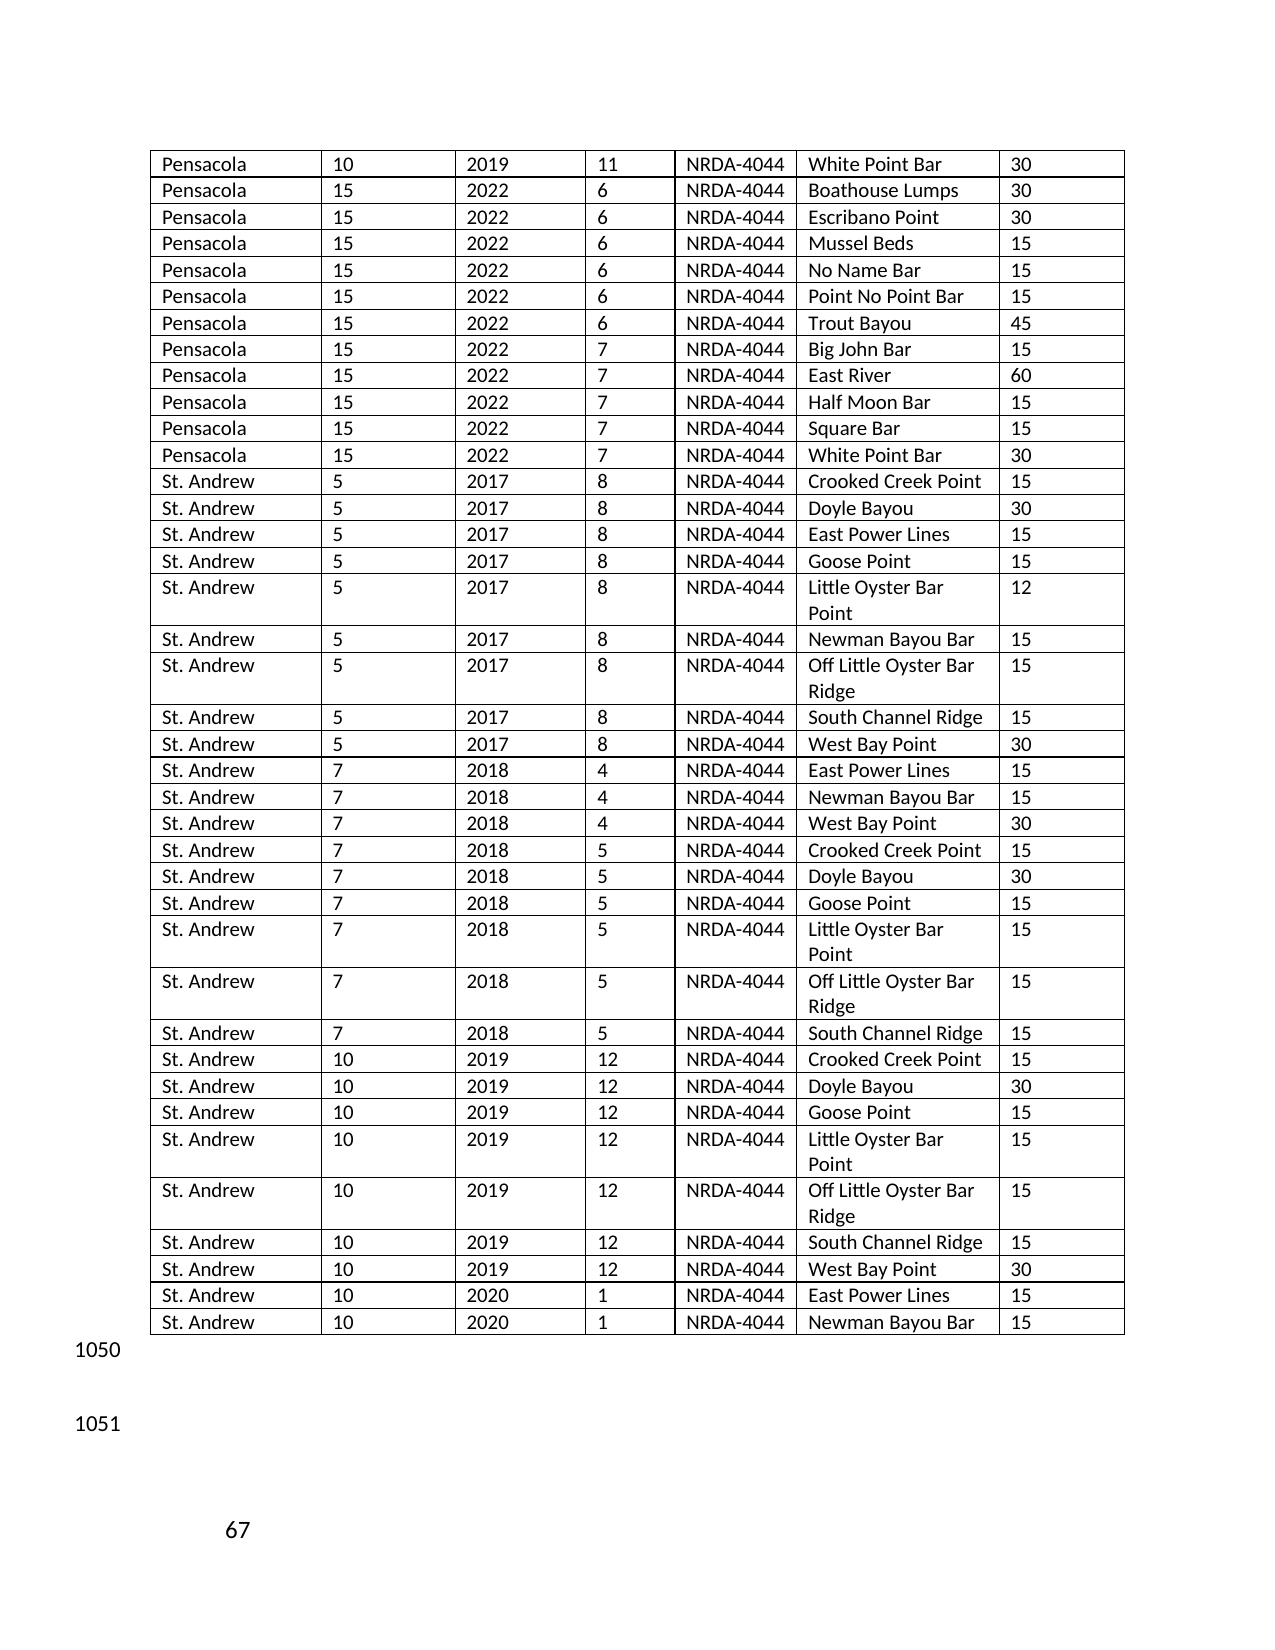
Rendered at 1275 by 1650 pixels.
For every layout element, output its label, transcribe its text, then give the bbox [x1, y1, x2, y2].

table_cell NRDA-4044 [676, 283, 796, 309]
table_cell 15 [1000, 705, 1124, 730]
table_cell West Bay Point [797, 810, 999, 836]
table_cell 2022 [456, 310, 585, 335]
table_cell 2022 [456, 363, 585, 388]
table_cell 15 [1000, 784, 1124, 809]
table_cell 7 [322, 837, 455, 862]
table_cell 2018 [456, 890, 585, 915]
table_cell 4 [586, 810, 674, 836]
table_cell Mussel Beds [797, 230, 999, 256]
table_cell 1 [586, 1283, 674, 1308]
table_cell White Point Bar [797, 442, 999, 467]
table_cell NRDA-4044 [676, 416, 796, 441]
table_cell 15 [322, 230, 455, 256]
table_cell 7 [322, 758, 455, 783]
table_cell 2022 [456, 204, 585, 229]
table_cell St. Andrew [151, 1256, 321, 1281]
table_cell NRDA-4044 [676, 653, 796, 703]
table_cell 2019 [456, 1230, 585, 1255]
table_cell NRDA-4044 [676, 810, 796, 836]
table_cell No Name Bar [797, 257, 999, 282]
table_cell Goose Point [797, 1099, 999, 1125]
table_cell 15 [1000, 653, 1124, 703]
table_cell 5 [586, 837, 674, 862]
table_cell 7 [322, 863, 455, 889]
table_cell 30 [1000, 151, 1124, 176]
table_cell St. Andrew [151, 968, 321, 1019]
table_cell St. Andrew [151, 653, 321, 703]
table_cell 8 [586, 495, 674, 520]
table_cell Doyle Bayou [797, 495, 999, 520]
table_cell 7 [586, 363, 674, 388]
table_cell 2020 [456, 1283, 585, 1308]
table_cell 15 [1000, 626, 1124, 652]
table_cell 12 [586, 1099, 674, 1125]
table_cell East River [797, 363, 999, 388]
table_cell 2018 [456, 1020, 585, 1045]
table_cell 2022 [456, 389, 585, 414]
table_cell 15 [1000, 1178, 1124, 1228]
table_cell St. Andrew [151, 916, 321, 967]
table_cell Little Oyster Bar Point [797, 916, 999, 967]
table_cell 5 [322, 626, 455, 652]
table_cell 2019 [456, 1178, 585, 1228]
table_cell 15 [1000, 916, 1124, 967]
table_cell 30 [1000, 810, 1124, 836]
table_cell 2018 [456, 758, 585, 783]
table_cell 15 [1000, 230, 1124, 256]
table_cell 15 [322, 257, 455, 282]
table_cell Pensacola [151, 416, 321, 441]
table_cell 12 [586, 1126, 674, 1177]
table_cell St. Andrew [151, 1020, 321, 1045]
table_cell St. Andrew [151, 705, 321, 730]
table_cell 15 [1000, 1099, 1124, 1125]
table_cell 2022 [456, 336, 585, 362]
table_cell Pensacola [151, 310, 321, 335]
table_cell 15 [1000, 1126, 1124, 1177]
table_cell Doyle Bayou [797, 863, 999, 889]
table_cell NRDA-4044 [676, 363, 796, 388]
table_cell 12 [586, 1046, 674, 1072]
table_cell 15 [322, 363, 455, 388]
table_cell 2017 [456, 574, 585, 625]
table_cell 5 [322, 574, 455, 625]
table_cell 15 [322, 389, 455, 414]
table_cell 2017 [456, 469, 585, 494]
table_cell St. Andrew [151, 495, 321, 520]
table_cell 5 [586, 863, 674, 889]
table_cell South Channel Ridge [797, 1020, 999, 1045]
table_cell 15 [1000, 1283, 1124, 1308]
table_cell East Power Lines [797, 1283, 999, 1308]
table_cell 5 [322, 653, 455, 703]
table_cell Trout Bayou [797, 310, 999, 335]
table_cell 2022 [456, 257, 585, 282]
table_cell 4 [586, 758, 674, 783]
table_cell 6 [586, 178, 674, 203]
table_cell West Bay Point [797, 731, 999, 756]
table_cell 2022 [456, 178, 585, 203]
table_cell NRDA-4044 [676, 178, 796, 203]
table_cell St. Andrew [151, 1283, 321, 1308]
table_cell St. Andrew [151, 810, 321, 836]
table_cell 2019 [456, 1126, 585, 1177]
table_cell NRDA-4044 [676, 548, 796, 573]
table_cell NRDA-4044 [676, 784, 796, 809]
table_cell NRDA-4044 [676, 1178, 796, 1228]
table_cell NRDA-4044 [676, 389, 796, 414]
table_cell St. Andrew [151, 1099, 321, 1125]
table_cell 8 [586, 521, 674, 547]
table_cell 7 [322, 916, 455, 967]
table_cell NRDA-4044 [676, 336, 796, 362]
table_cell 2019 [456, 1256, 585, 1281]
table_cell 30 [1000, 731, 1124, 756]
table_cell Pensacola [151, 230, 321, 256]
table_cell 15 [1000, 1309, 1124, 1334]
table_cell 15 [1000, 1230, 1124, 1255]
table_cell Newman Bayou Bar [797, 626, 999, 652]
table_cell 10 [322, 1073, 455, 1098]
table_cell 2017 [456, 731, 585, 756]
table_cell 6 [586, 230, 674, 256]
table_cell 2019 [456, 1046, 585, 1072]
table_cell NRDA-4044 [676, 968, 796, 1019]
table_cell Pensacola [151, 178, 321, 203]
table_cell 30 [1000, 442, 1124, 467]
table_cell 2018 [456, 863, 585, 889]
table_cell NRDA-4044 [676, 863, 796, 889]
table_cell NRDA-4044 [676, 310, 796, 335]
table_cell NRDA-4044 [676, 442, 796, 467]
table_cell 15 [1000, 1046, 1124, 1072]
table_cell 5 [586, 1020, 674, 1045]
table_cell 30 [1000, 495, 1124, 520]
table_cell Big John Bar [797, 336, 999, 362]
table_cell Goose Point [797, 890, 999, 915]
table_cell St. Andrew [151, 890, 321, 915]
table_cell Goose Point [797, 548, 999, 573]
table_cell Little Oyster Bar Point [797, 1126, 999, 1177]
table_cell 7 [322, 968, 455, 1019]
table_cell 6 [586, 204, 674, 229]
table_cell Half Moon Bar [797, 389, 999, 414]
table_cell NRDA-4044 [676, 1046, 796, 1072]
table_cell 8 [586, 548, 674, 573]
table_cell 6 [586, 283, 674, 309]
table_cell 5 [322, 548, 455, 573]
table_cell 2018 [456, 837, 585, 862]
table_cell 6 [586, 257, 674, 282]
table_cell 15 [1000, 548, 1124, 573]
table_cell East Power Lines [797, 758, 999, 783]
table_cell NRDA-4044 [676, 626, 796, 652]
table_cell 15 [1000, 837, 1124, 862]
table_cell 2022 [456, 283, 585, 309]
table_cell NRDA-4044 [676, 1020, 796, 1045]
table_cell NRDA-4044 [676, 574, 796, 625]
table_cell 2019 [456, 1073, 585, 1098]
table_cell 7 [322, 784, 455, 809]
table_cell 15 [322, 204, 455, 229]
table_cell St. Andrew [151, 1126, 321, 1177]
table_cell Pensacola [151, 363, 321, 388]
table_cell 12 [586, 1256, 674, 1281]
table_cell 7 [586, 389, 674, 414]
table_cell Crooked Creek Point [797, 837, 999, 862]
table_cell South Channel Ridge [797, 1230, 999, 1255]
table_cell 2018 [456, 784, 585, 809]
table_cell 15 [322, 283, 455, 309]
table_cell 2017 [456, 495, 585, 520]
table_cell NRDA-4044 [676, 495, 796, 520]
table_cell White Point Bar [797, 151, 999, 176]
table_cell 15 [1000, 1020, 1124, 1045]
table_cell 10 [322, 151, 455, 176]
table_cell 2017 [456, 548, 585, 573]
table_cell St. Andrew [151, 469, 321, 494]
table_cell 15 [1000, 336, 1124, 362]
table_cell 30 [1000, 1073, 1124, 1098]
table_cell Newman Bayou Bar [797, 1309, 999, 1334]
table_cell 15 [1000, 521, 1124, 547]
table_cell 2020 [456, 1309, 585, 1334]
table_cell NRDA-4044 [676, 521, 796, 547]
table_cell 10 [322, 1230, 455, 1255]
table_cell St. Andrew [151, 626, 321, 652]
table_cell Pensacola [151, 204, 321, 229]
table_cell 8 [586, 469, 674, 494]
table_cell 6 [586, 310, 674, 335]
table_cell NRDA-4044 [676, 1073, 796, 1098]
table_cell 5 [322, 521, 455, 547]
table_cell 30 [1000, 178, 1124, 203]
table_cell 15 [322, 416, 455, 441]
table_cell 5 [586, 916, 674, 967]
table_cell NRDA-4044 [676, 1126, 796, 1177]
table_cell 2022 [456, 230, 585, 256]
table_cell St. Andrew [151, 758, 321, 783]
table_cell 5 [322, 469, 455, 494]
table_cell NRDA-4044 [676, 257, 796, 282]
table_cell 5 [322, 731, 455, 756]
table_cell NRDA-4044 [676, 916, 796, 967]
table_cell Escribano Point [797, 204, 999, 229]
table_cell 7 [586, 416, 674, 441]
table_cell Pensacola [151, 336, 321, 362]
table_cell 12 [586, 1230, 674, 1255]
table_cell 11 [586, 151, 674, 176]
table_cell 2022 [456, 416, 585, 441]
table_cell NRDA-4044 [676, 230, 796, 256]
table_cell 10 [322, 1256, 455, 1281]
table_cell Pensacola [151, 389, 321, 414]
table_cell 15 [1000, 257, 1124, 282]
table_cell 60 [1000, 363, 1124, 388]
table_cell 2019 [456, 1099, 585, 1125]
table_cell Square Bar [797, 416, 999, 441]
table_cell Doyle Bayou [797, 1073, 999, 1098]
table_cell 10 [322, 1283, 455, 1308]
table_cell St. Andrew [151, 548, 321, 573]
table_cell 7 [322, 890, 455, 915]
table_cell Point No Point Bar [797, 283, 999, 309]
table_cell St. Andrew [151, 837, 321, 862]
table_cell NRDA-4044 [676, 1309, 796, 1334]
table_cell 12 [1000, 574, 1124, 625]
table_cell Off Little Oyster Bar Ridge [797, 653, 999, 703]
table_cell 30 [1000, 204, 1124, 229]
table_cell 2018 [456, 968, 585, 1019]
table_cell 8 [586, 653, 674, 703]
table_cell NRDA-4044 [676, 1256, 796, 1281]
table_cell 7 [322, 810, 455, 836]
table_cell St. Andrew [151, 1073, 321, 1098]
table_cell St. Andrew [151, 863, 321, 889]
table_cell 2017 [456, 653, 585, 703]
table_cell St. Andrew [151, 731, 321, 756]
table_cell 15 [1000, 758, 1124, 783]
table_cell NRDA-4044 [676, 1230, 796, 1255]
table_cell 7 [586, 336, 674, 362]
table_cell St. Andrew [151, 1309, 321, 1334]
table_cell NRDA-4044 [676, 758, 796, 783]
table_cell 15 [1000, 890, 1124, 915]
table_cell NRDA-4044 [676, 469, 796, 494]
table_cell 1 [586, 1309, 674, 1334]
table_cell Pensacola [151, 151, 321, 176]
table_cell Pensacola [151, 283, 321, 309]
table_cell 15 [1000, 968, 1124, 1019]
table_cell St. Andrew [151, 574, 321, 625]
table_cell 15 [322, 178, 455, 203]
table_cell 10 [322, 1178, 455, 1228]
table_cell Off Little Oyster Bar Ridge [797, 968, 999, 1019]
table_cell 2018 [456, 810, 585, 836]
table_cell West Bay Point [797, 1256, 999, 1281]
table_cell 15 [322, 310, 455, 335]
table_cell NRDA-4044 [676, 1099, 796, 1125]
table_cell 10 [322, 1046, 455, 1072]
table_cell 2017 [456, 626, 585, 652]
table_cell Pensacola [151, 442, 321, 467]
table_cell Pensacola [151, 257, 321, 282]
table_cell 5 [322, 495, 455, 520]
table_cell 2017 [456, 521, 585, 547]
table_cell Newman Bayou Bar [797, 784, 999, 809]
table_cell NRDA-4044 [676, 890, 796, 915]
table_cell NRDA-4044 [676, 705, 796, 730]
table_cell 10 [322, 1309, 455, 1334]
table_cell 12 [586, 1178, 674, 1228]
table_cell 5 [586, 890, 674, 915]
table_cell 2019 [456, 151, 585, 176]
table_cell 15 [1000, 283, 1124, 309]
table_cell 7 [322, 1020, 455, 1045]
table_cell Boathouse Lumps [797, 178, 999, 203]
table_cell 15 [1000, 389, 1124, 414]
table_cell St. Andrew [151, 1230, 321, 1255]
table_cell 7 [586, 442, 674, 467]
table_cell 5 [586, 968, 674, 1019]
table_cell NRDA-4044 [676, 151, 796, 176]
table_cell South Channel Ridge [797, 705, 999, 730]
table_cell 5 [322, 705, 455, 730]
table_cell 12 [586, 1073, 674, 1098]
table_cell 8 [586, 574, 674, 625]
table_cell 30 [1000, 863, 1124, 889]
table_cell St. Andrew [151, 521, 321, 547]
table_cell 15 [1000, 469, 1124, 494]
table_cell St. Andrew [151, 1178, 321, 1228]
table_cell 2022 [456, 442, 585, 467]
table_cell Off Little Oyster Bar Ridge [797, 1178, 999, 1228]
table_cell 15 [1000, 416, 1124, 441]
table_cell 8 [586, 626, 674, 652]
table_cell 15 [322, 442, 455, 467]
table_cell Crooked Creek Point [797, 1046, 999, 1072]
table_cell 10 [322, 1099, 455, 1125]
table_cell 45 [1000, 310, 1124, 335]
table_cell 30 [1000, 1256, 1124, 1281]
table_cell St. Andrew [151, 1046, 321, 1072]
table_cell 8 [586, 731, 674, 756]
table_cell St. Andrew [151, 784, 321, 809]
table_cell 2018 [456, 916, 585, 967]
table_cell 8 [586, 705, 674, 730]
table_cell NRDA-4044 [676, 1283, 796, 1308]
table_cell 4 [586, 784, 674, 809]
table_cell NRDA-4044 [676, 731, 796, 756]
table_cell NRDA-4044 [676, 837, 796, 862]
table_cell Little Oyster Bar Point [797, 574, 999, 625]
table_cell Crooked Creek Point [797, 469, 999, 494]
table_cell 10 [322, 1126, 455, 1177]
table_cell 15 [322, 336, 455, 362]
table_cell 2017 [456, 705, 585, 730]
table_cell NRDA-4044 [676, 204, 796, 229]
table_cell East Power Lines [797, 521, 999, 547]
